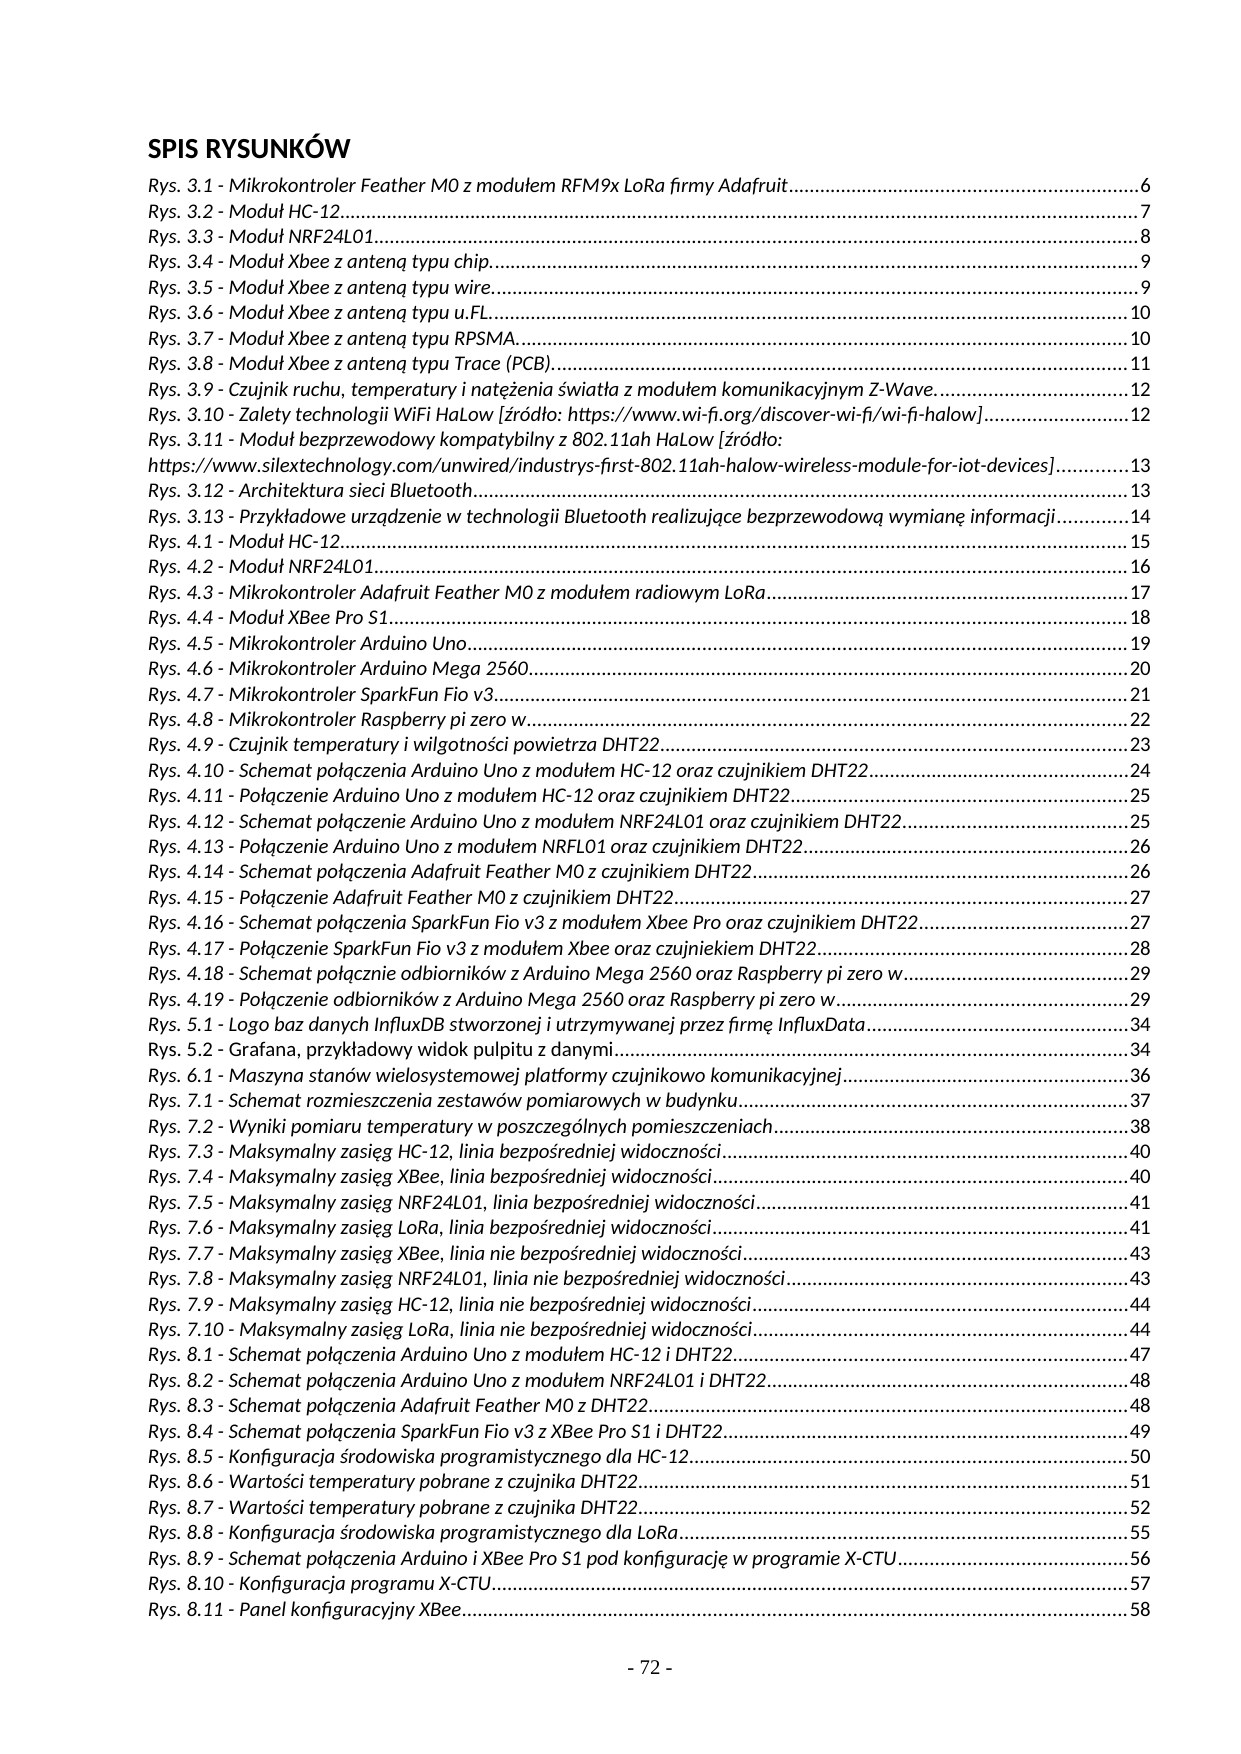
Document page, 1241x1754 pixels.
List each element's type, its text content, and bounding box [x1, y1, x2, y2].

text Rys. 3.6 - Moduł Xbee z anteną typu u.FL. 10 [148, 299, 1152, 325]
text Rys. 4.13 - Połączenie Arduino Uno z modułem NRFL01 oraz czujnikiem DHT22 26 [148, 833, 1152, 859]
text Rys. 3.13 - Przykładowe urządzenie w technologii Bluetooth realizujące bezprzewodową wymianę informacji 14 [148, 503, 1152, 528]
text Rys. 4.7 - Mikrokontroler SparkFun Fio v3 21 [148, 681, 1152, 706]
text Rys. 7.4 - Maksymalny zasięg XBee, linia bezpośredniej widoczności 40 [148, 1164, 1152, 1189]
text Rys. 8.11 - Panel konfiguracyjny XBee 58 [148, 1596, 1152, 1621]
text Rys. 3.9 - Czujnik ruchu, temperatury i natężenia światła z modułem komunikacyjnym Z-Wave. 12 [148, 376, 1152, 401]
text Rys. 5.1 - Logo baz danych InfluxDB stworzonej i utrzymywanej przez firmę InfluxData 34 [148, 1011, 1152, 1037]
text Rys. 3.2 - Moduł HC-12 7 [148, 198, 1152, 223]
text Rys. 4.11 - Połączenie Arduino Uno z modułem HC-12 oraz czujnikiem DHT22 25 [148, 782, 1152, 808]
text Rys. 3.3 - Moduł NRF24L01 8 [148, 223, 1152, 249]
text Rys. 4.19 - Połączenie odbiorników z Arduino Mega 2560 oraz Raspberry pi zero w 29 [148, 986, 1152, 1011]
text Rys. 4.15 - Połączenie Adafruit Feather M0 z czujnikiem DHT22 27 [148, 884, 1152, 909]
text Rys. 3.7 - Moduł Xbee z anteną typu RPSMA. 10 [148, 325, 1152, 350]
text Rys. 8.6 - Wartości temperatury pobrane z czujnika DHT22 51 [148, 1469, 1152, 1494]
text Rys. 3.1 - Mikrokontroler Feather M0 z modułem RFM9x LoRa firmy Adafruit 6 [148, 172, 1152, 198]
text Rys. 4.1 - Moduł HC-12 15 [148, 528, 1152, 554]
text Rys. 8.8 - Konfiguracja środowiska programistycznego dla LoRa 55 [148, 1519, 1152, 1545]
text Rys. 4.5 - Mikrokontroler Arduino Uno 19 [148, 630, 1152, 655]
text Rys. 4.6 - Mikrokontroler Arduino Mega 2560 20 [148, 655, 1152, 681]
text Rys. 8.1 - Schemat połączenia Arduino Uno z modułem HC-12 i DHT22 47 [148, 1342, 1152, 1367]
text Rys. 7.9 - Maksymalny zasięg HC-12, linia nie bezpośredniej widoczności 44 [148, 1291, 1152, 1316]
text Rys. 4.2 - Moduł NRF24L01 16 [148, 554, 1152, 579]
text Rys. 3.5 - Moduł Xbee z anteną typu wire. 9 [148, 274, 1152, 299]
text Rys. 5.2 - Grafana, przykładowy widok pulpitu z danymi 34 [148, 1037, 1152, 1062]
text Rys. 3.10 - Zalety technologii WiFi HaLow [źródło: https://www.wi-fi.org/discover-wi-fi/wi-fi-halow] 12 [148, 401, 1152, 427]
text Rys. 4.3 - Mikrokontroler Adafruit Feather M0 z modułem radiowym LoRa 17 [148, 579, 1152, 604]
text Rys. 7.8 - Maksymalny zasięg NRF24L01, linia nie bezpośredniej widoczności 43 [148, 1265, 1152, 1291]
text Rys. 7.10 - Maksymalny zasięg LoRa, linia nie bezpośredniej widoczności 44 [148, 1316, 1152, 1342]
text Rys. 4.14 - Schemat połączenia Adafruit Feather M0 z czujnikiem DHT22 26 [148, 859, 1152, 884]
text Rys. 8.9 - Schemat połączenia Arduino i XBee Pro S1 pod konfigurację w programie X-CTU 56 [148, 1545, 1152, 1570]
text Rys. 8.10 - Konfiguracja programu X-CTU 57 [148, 1570, 1152, 1596]
text Rys. 4.9 - Czujnik temperatury i wilgotności powietrza DHT22 23 [148, 732, 1152, 757]
subtitle SPIS RYSUNKÓW [148, 131, 1152, 166]
text Rys. 8.2 - Schemat połączenia Arduino Uno z modułem NRF24L01 i DHT22 48 [148, 1367, 1152, 1392]
text Rys. 7.3 - Maksymalny zasięg HC-12, linia bezpośredniej widoczności 40 [148, 1138, 1152, 1164]
text Rys. 8.7 - Wartości temperatury pobrane z czujnika DHT22 52 [148, 1494, 1152, 1519]
text Rys. 3.11 - Moduł bezprzewodowy kompatybilny z 802.11ah HaLow [źródło: https://www.silextechnology.com/unwired/industrys-first-802.11ah-halow-wireless-module-for-iot-devices] 13 [148, 427, 1152, 477]
text Rys. 3.8 - Moduł Xbee z anteną typu Trace (PCB). 11 [148, 350, 1152, 376]
text Rys. 3.12 - Architektura sieci Bluetooth 13 [148, 477, 1152, 503]
text Rys. 4.12 - Schemat połączenie Arduino Uno z modułem NRF24L01 oraz czujnikiem DHT22 25 [148, 808, 1152, 833]
text Rys. 4.4 - Moduł XBee Pro S1 18 [148, 604, 1152, 630]
text Rys. 4.8 - Mikrokontroler Raspberry pi zero w 22 [148, 706, 1152, 732]
text Rys. 7.6 - Maksymalny zasięg LoRa, linia bezpośredniej widoczności 41 [148, 1214, 1152, 1240]
text Rys. 4.10 - Schemat połączenia Arduino Uno z modułem HC-12 oraz czujnikiem DHT22 24 [148, 757, 1152, 782]
text Rys. 8.4 - Schemat połączenia SparkFun Fio v3 z XBee Pro S1 i DHT22 49 [148, 1418, 1152, 1443]
text Rys. 7.5 - Maksymalny zasięg NRF24L01, linia bezpośredniej widoczności 41 [148, 1189, 1152, 1214]
text Rys. 4.16 - Schemat połączenia SparkFun Fio v3 z modułem Xbee Pro oraz czujnikiem DHT22 27 [148, 909, 1152, 935]
text Rys. 7.7 - Maksymalny zasięg XBee, linia nie bezpośredniej widoczności 43 [148, 1240, 1152, 1265]
text Rys. 7.2 - Wyniki pomiaru temperatury w poszczególnych pomieszczeniach 38 [148, 1113, 1152, 1138]
text Rys. 6.1 - Maszyna stanów wielosystemowej platformy czujnikowo komunikacyjnej 36 [148, 1062, 1152, 1087]
text Rys. 3.4 - Moduł Xbee z anteną typu chip. 9 [148, 249, 1152, 274]
text Rys. 4.17 - Połączenie SparkFun Fio v3 z modułem Xbee oraz czujniekiem DHT22 28 [148, 935, 1152, 960]
text Rys. 8.3 - Schemat połączenia Adafruit Feather M0 z DHT22 48 [148, 1392, 1152, 1418]
text Rys. 4.18 - Schemat połącznie odbiorników z Arduino Mega 2560 oraz Raspberry pi zero w 29 [148, 960, 1152, 986]
text Rys. 8.5 - Konfiguracja środowiska programistycznego dla HC-12 50 [148, 1443, 1152, 1469]
text Rys. 7.1 - Schemat rozmieszczenia zestawów pomiarowych w budynku 37 [148, 1087, 1152, 1113]
